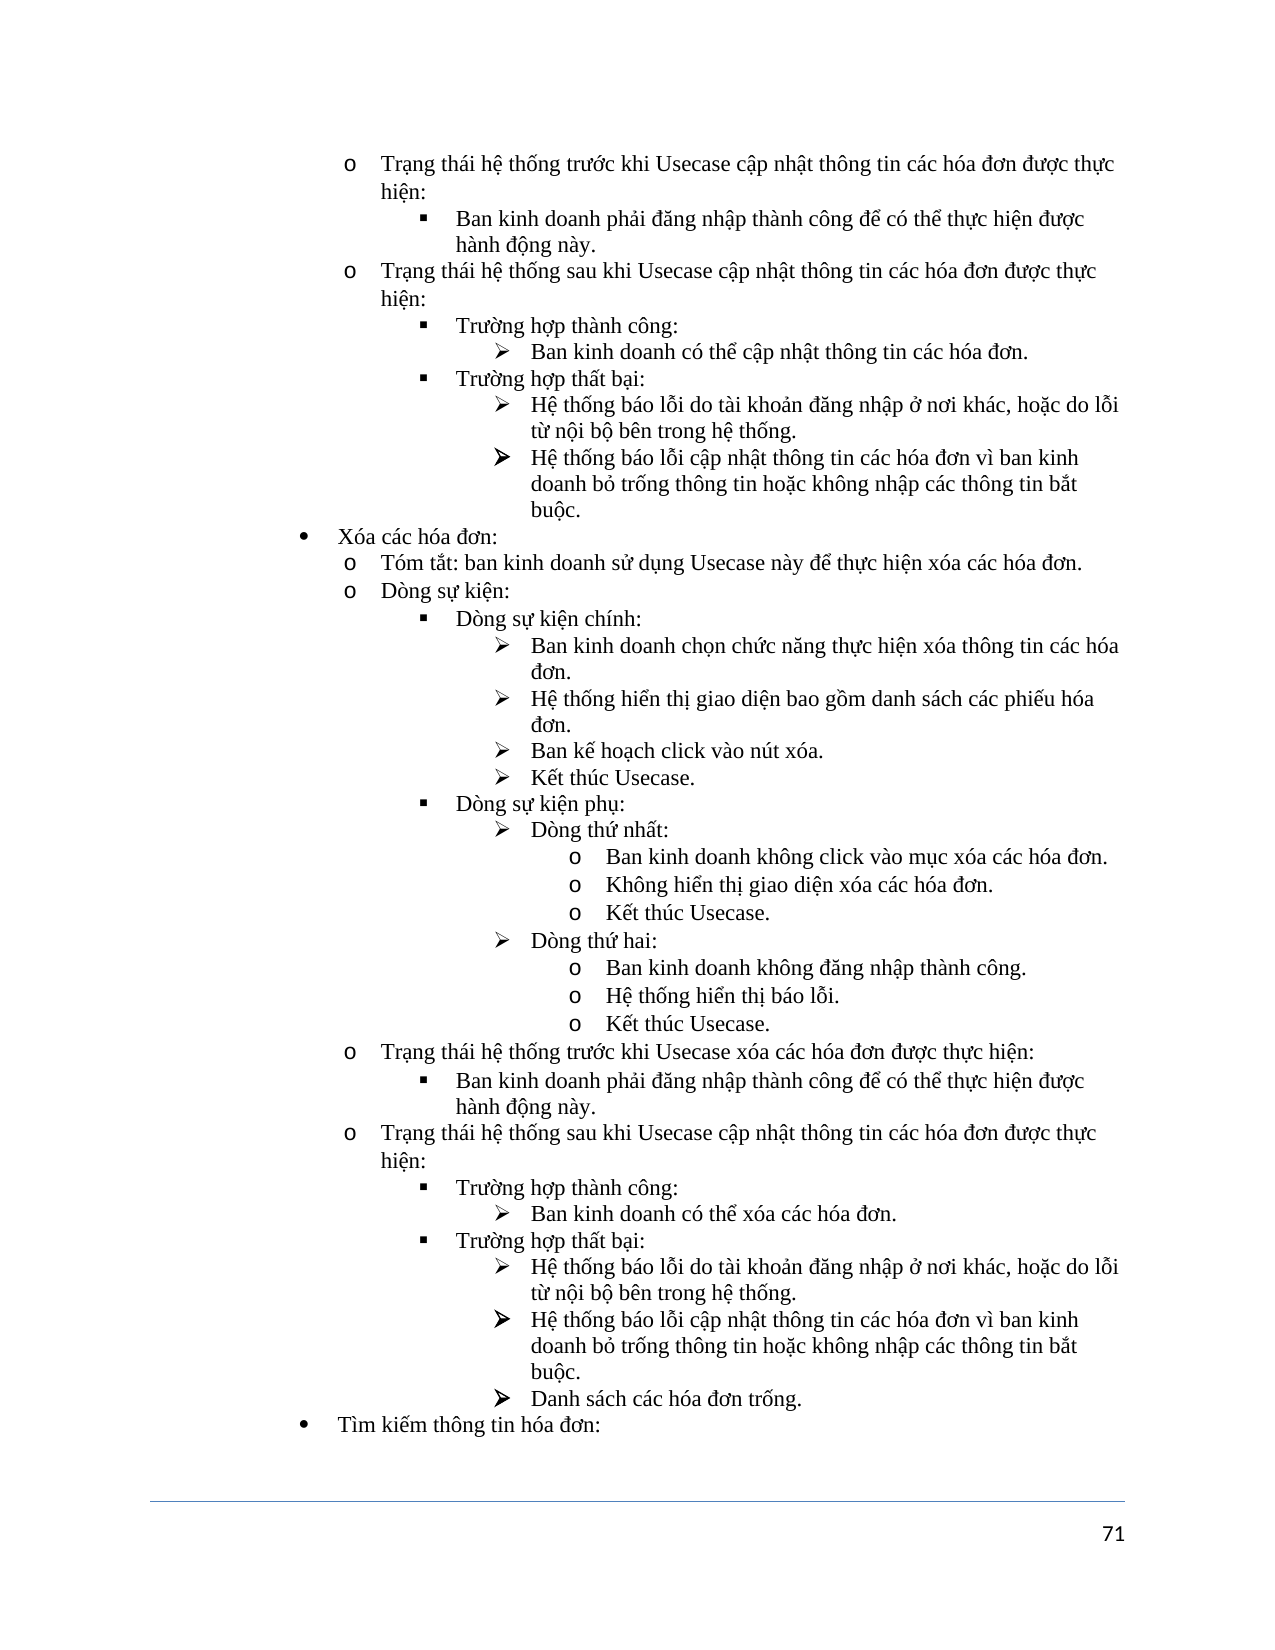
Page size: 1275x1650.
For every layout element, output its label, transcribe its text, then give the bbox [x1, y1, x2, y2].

list Ban kế hoạch click vào nút xóa. [493, 737, 1125, 764]
list Tóm tắt: ban kinh doanh sử dụng Usecase này để thực hiện xóa các hóa đơn. [343, 549, 1125, 577]
list Hệ thống báo lỗi cập nhật thông tin các hóa đơn vì ban kinh doanh bỏ trống thông tin hoặc không nhập các thông tin bắt buộc. [493, 1306, 1125, 1385]
list Trường hợp thất bại: [418, 1227, 1125, 1253]
list Trường hợp thành công: [418, 1174, 1125, 1200]
list Trạng thái hệ thống sau khi Usecase cập nhật thông tin các hóa đơn được thực hiện: [343, 1119, 1125, 1174]
list Ban kinh doanh không click vào mục xóa các hóa đơn. [568, 843, 1125, 871]
list Kết thúc Usecase. [568, 1010, 1125, 1038]
list Dòng sự kiện: [343, 577, 1125, 606]
list Kết thúc Usecase. [568, 899, 1125, 927]
list Trạng thái hệ thống trước khi Usecase xóa các hóa đơn được thực hiện: [343, 1038, 1125, 1067]
list Trạng thái hệ thống trước khi Usecase cập nhật thông tin các hóa đơn được thực hiện: [343, 150, 1125, 204]
list Dòng sự kiện phụ: [418, 790, 1125, 816]
list Hệ thống hiển thị báo lỗi. [568, 982, 1125, 1010]
list Dòng sự kiện chính: [418, 606, 1125, 632]
list Danh sách các hóa đơn trống. [493, 1385, 1125, 1411]
list Ban kinh doanh phải đăng nhập thành công để có thể thực hiện được hành động này. [418, 204, 1125, 257]
list Ban kinh doanh không đăng nhập thành công. [568, 954, 1125, 982]
list Không hiển thị giao diện xóa các hóa đơn. [568, 871, 1125, 899]
list Ban kinh doanh phải đăng nhập thành công để có thể thực hiện được hành động này. [418, 1067, 1125, 1119]
list Dòng thứ hai: [493, 927, 1125, 954]
list Trường hợp thất bại: [418, 364, 1125, 391]
list Hệ thống báo lỗi do tài khoản đăng nhập ở nơi khác, hoặc do lỗi từ nội bộ bên trong hệ thống. [493, 1253, 1125, 1306]
list Xóa các hóa đơn: [300, 523, 1125, 549]
list Ban kinh doanh chọn chức năng thực hiện xóa thông tin các hóa đơn. [493, 632, 1125, 684]
list Kết thúc Usecase. [493, 764, 1125, 790]
list Dòng thứ nhất: [493, 816, 1125, 843]
list Trạng thái hệ thống sau khi Usecase cập nhật thông tin các hóa đơn được thực hiện: [343, 257, 1125, 312]
list Trường hợp thành công: [418, 312, 1125, 338]
list Ban kinh doanh có thể xóa các hóa đơn. [493, 1200, 1125, 1227]
list Hệ thống báo lỗi do tài khoản đăng nhập ở nơi khác, hoặc do lỗi từ nội bộ bên trong hệ thống. [493, 391, 1125, 444]
list Hệ thống báo lỗi cập nhật thông tin các hóa đơn vì ban kinh doanh bỏ trống thông tin hoặc không nhập các thông tin bắt buộc. [493, 444, 1125, 523]
list Ban kinh doanh có thể cập nhật thông tin các hóa đơn. [493, 338, 1125, 364]
list Tìm kiếm thông tin hóa đơn: [300, 1411, 1125, 1437]
list Hệ thống hiển thị giao diện bao gồm danh sách các phiếu hóa đơn. [493, 684, 1125, 737]
